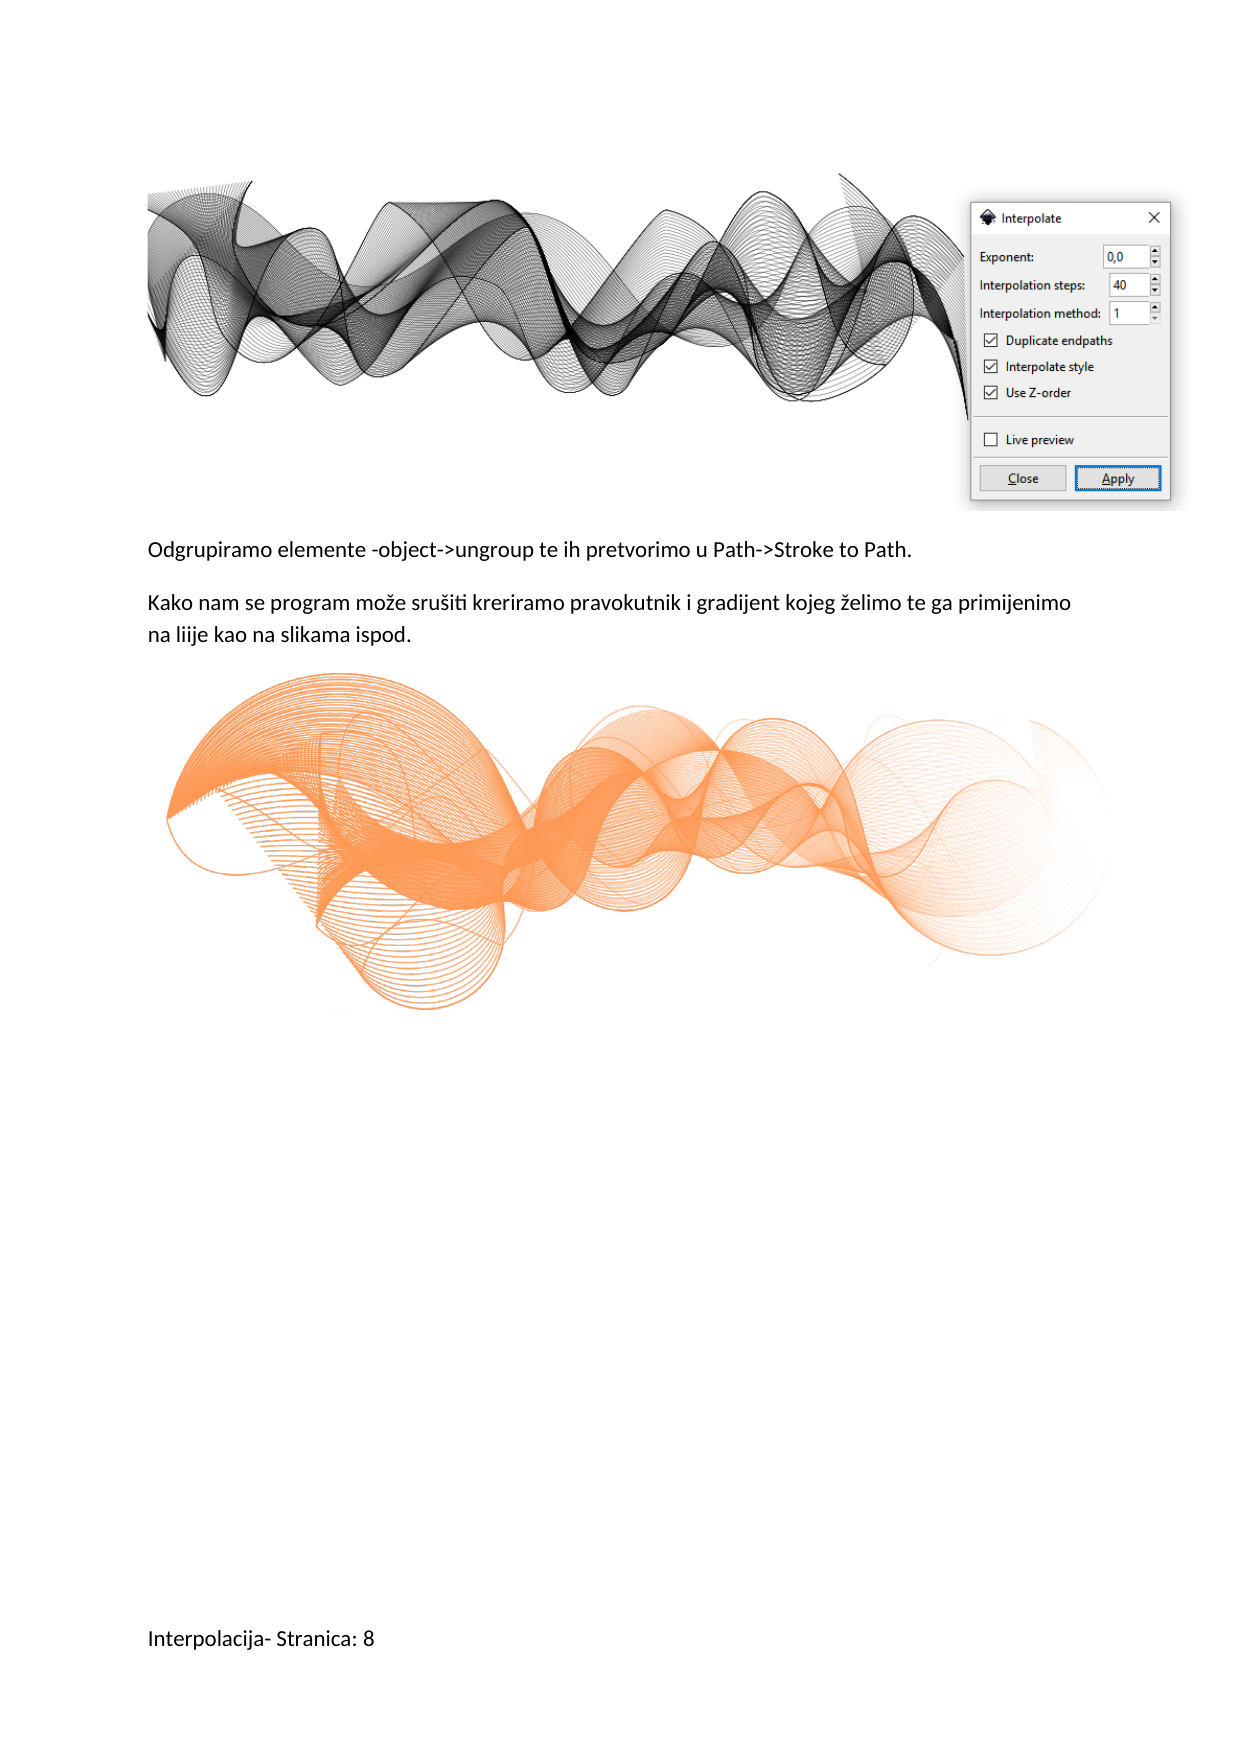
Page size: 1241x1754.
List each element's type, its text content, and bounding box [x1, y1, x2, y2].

picture [147, 147, 1194, 511]
text Odgrupiramo elemente -object->ungroup te ih pretvorimo u Path->Stroke to Path. [148, 535, 1093, 563]
text Kako nam se program može srušiti kreriramo pravokutnik i gradijent kojeg želimo te ga primijenimo na liije kao na slikama ispod. [148, 588, 1093, 648]
